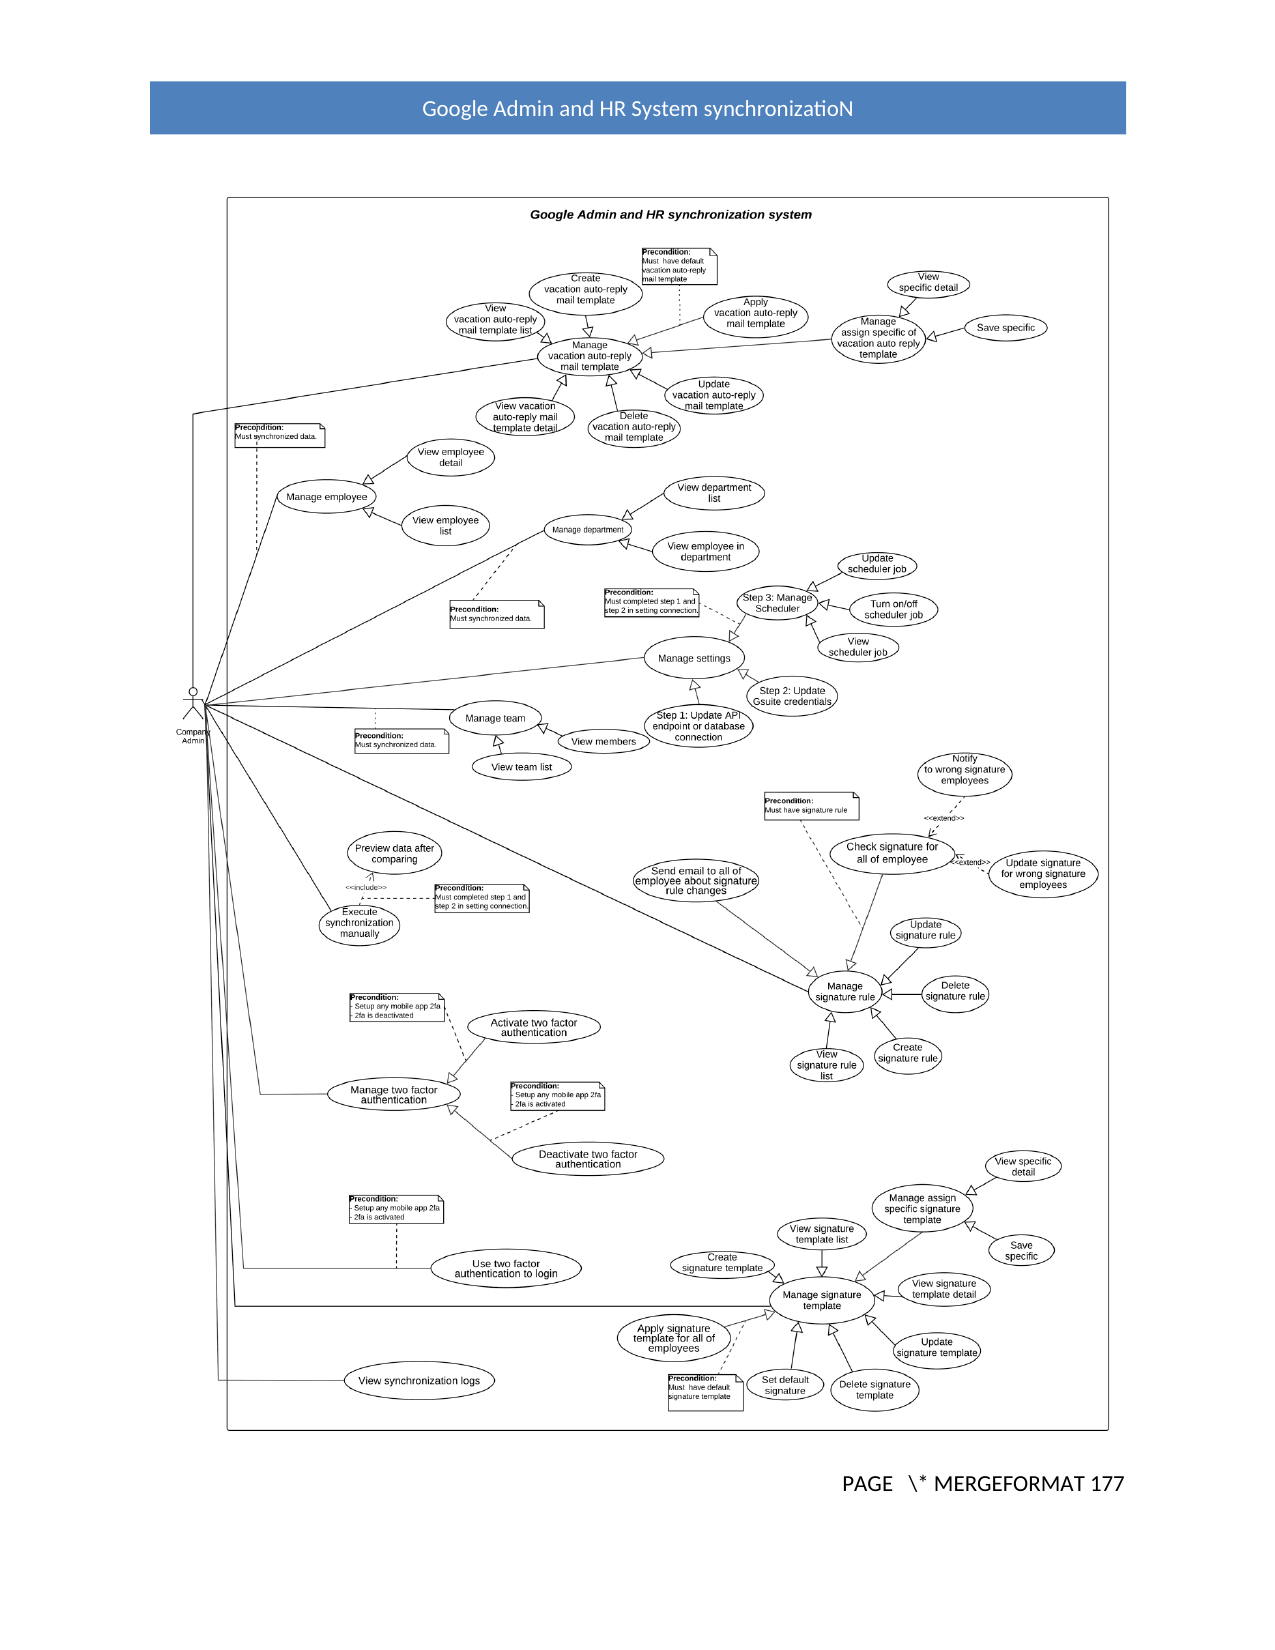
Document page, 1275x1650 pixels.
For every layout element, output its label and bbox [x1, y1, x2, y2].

picture [150, 180, 1125, 1447]
